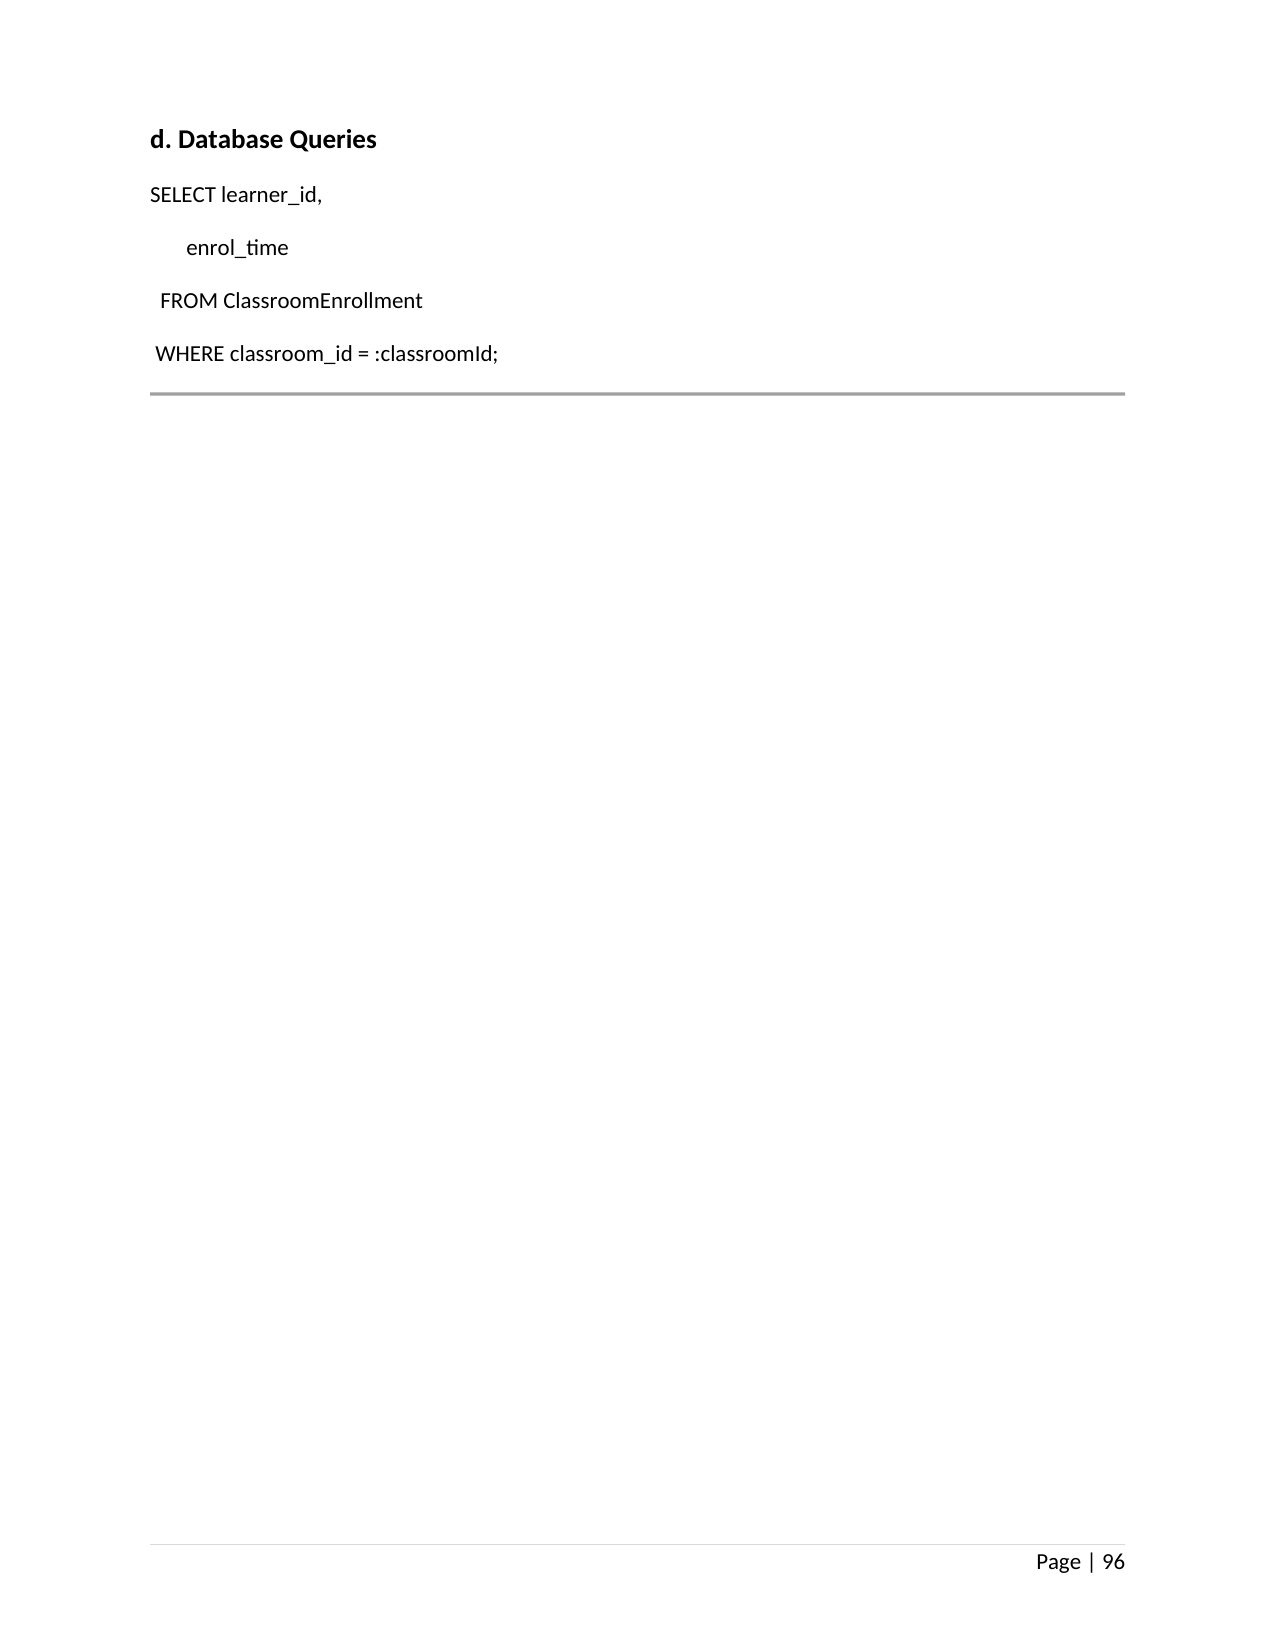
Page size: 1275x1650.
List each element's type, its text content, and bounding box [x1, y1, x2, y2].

text FROM ClassroomEnrollment [150, 286, 1125, 314]
text WHERE classroom_id = :classroomId; [150, 339, 1125, 367]
text enrol_time [150, 233, 1125, 261]
subtitle d. Database Queries [150, 122, 1125, 155]
text SELECT learner_id, [150, 180, 1125, 208]
